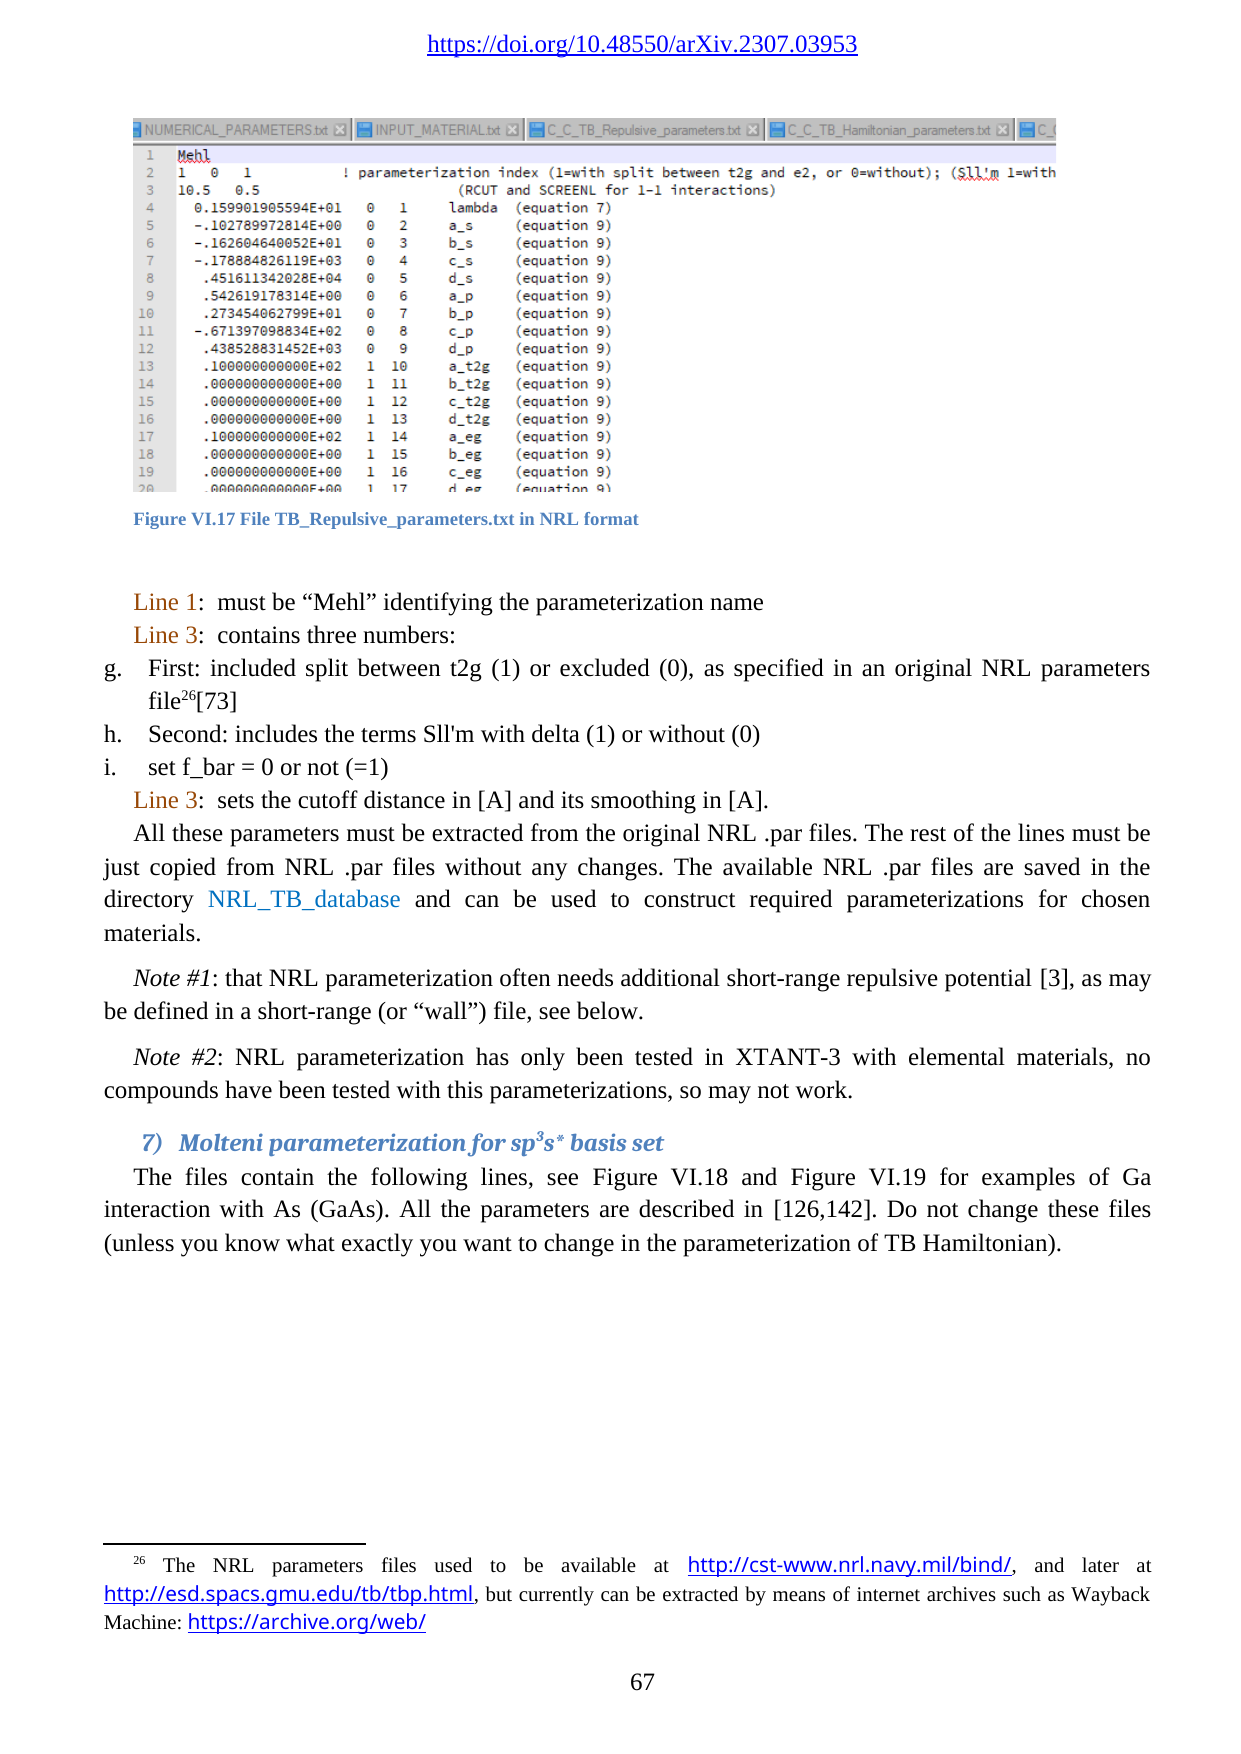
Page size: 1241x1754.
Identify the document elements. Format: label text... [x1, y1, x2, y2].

text Line 3: contains three numbers: [103, 620, 1152, 649]
list First: included split between t2g (1) or excluded (0), as specified in an original NRL parameters file[73] [103, 653, 1152, 715]
text Note #2: NRL parameterization has only been tested in XTANT-3 with elemental materials, no compounds have been tested with this parameterizations, so may not work. [103, 1042, 1152, 1103]
text Note #1: that NRL parameterization often needs additional short-range repulsive potential [3], as may be defined in a short-range (or “wall”) file, see below. [103, 963, 1152, 1025]
list Second: includes the terms Sll'm with delta (1) or without (0) [103, 719, 1152, 748]
picture [133, 118, 1057, 492]
subtitle Molteni parameterization for sp3s* basis set [141, 1128, 1152, 1157]
text All these parameters must be extracted from the original NRL .par files. The rest of the lines must be just copied from NRL .par files without any changes. The available NRL .par files are saved in the directory NRL_TB_database and can be used to construct required parameterizations for chosen materials. [103, 818, 1152, 946]
text Line 3: sets the cutoff distance in [A] and its smoothing in [A]. [103, 786, 1152, 814]
text Line 1: must be “Mehl” identifying the parameterization name [103, 587, 1152, 616]
list set f_bar = 0 or not (=1) [103, 752, 1152, 781]
